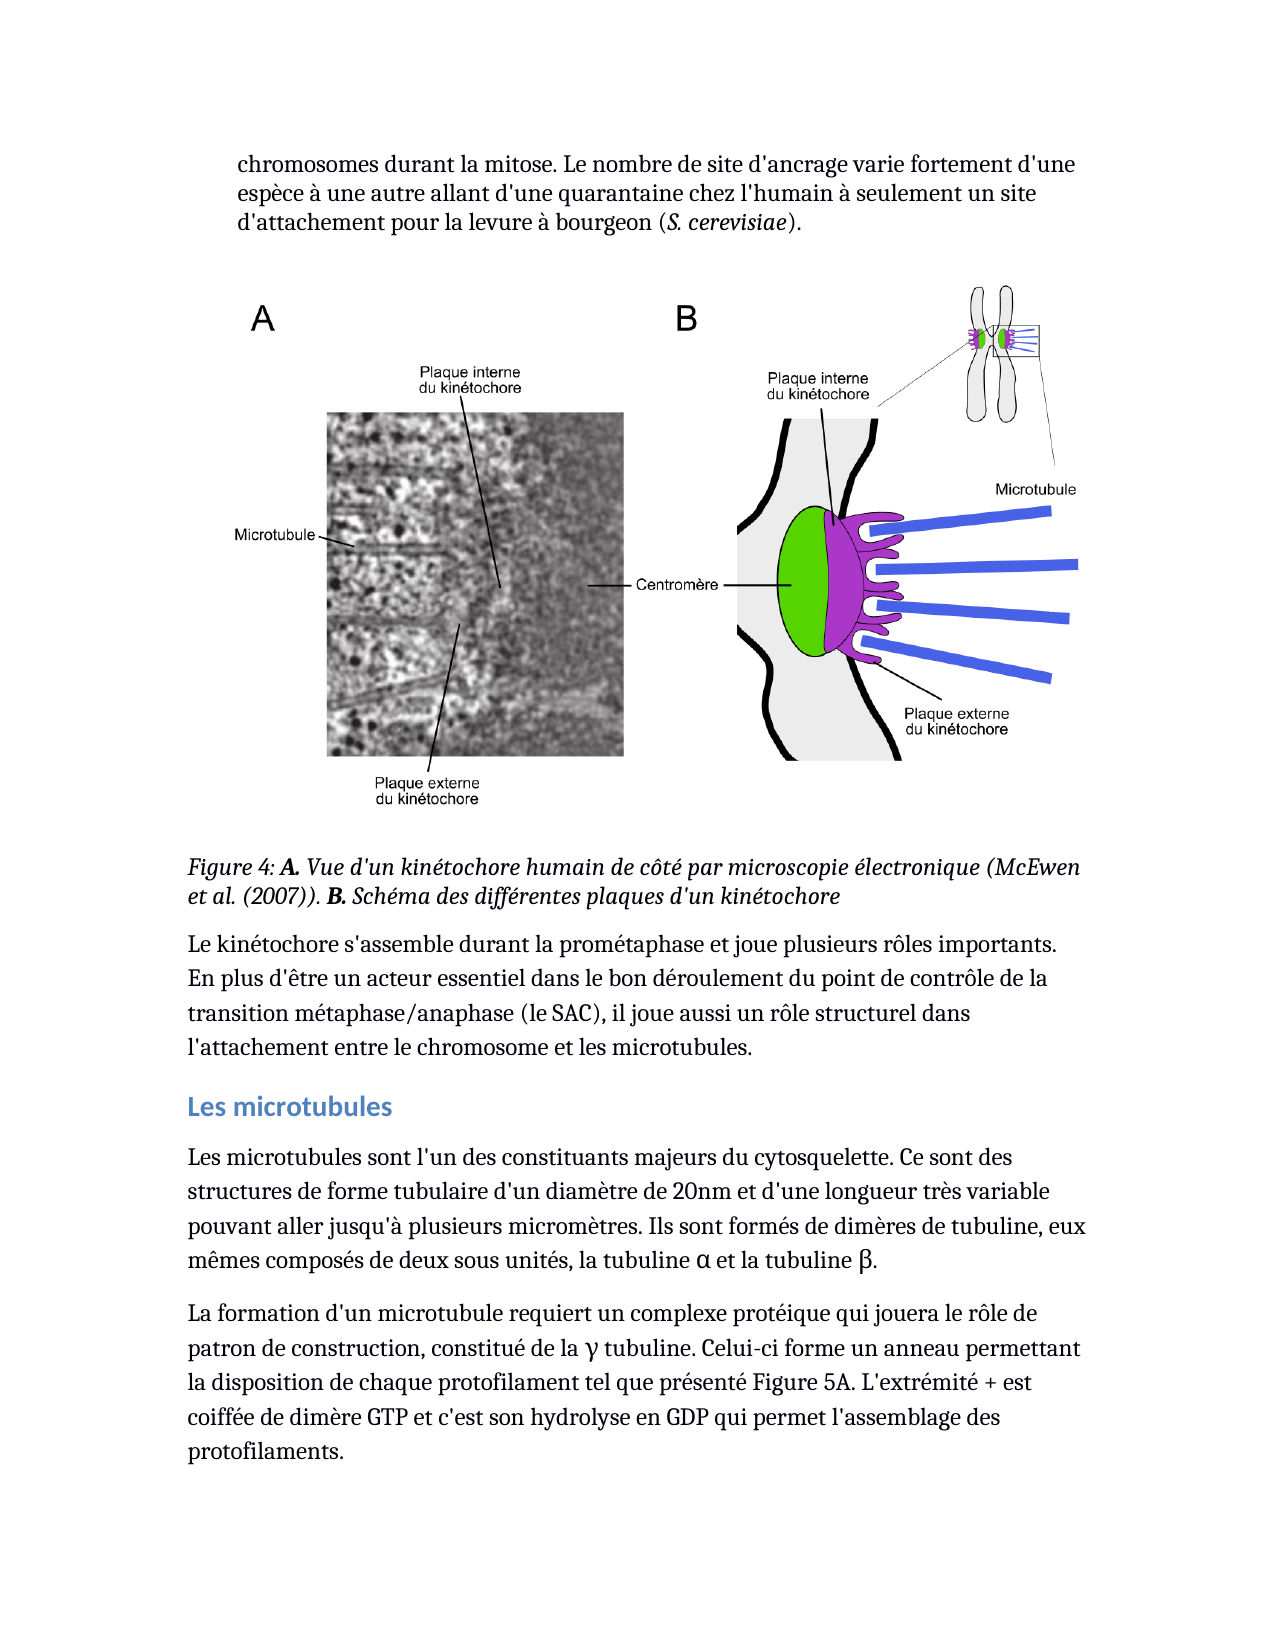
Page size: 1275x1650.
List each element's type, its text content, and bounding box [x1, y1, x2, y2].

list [187, 150, 1087, 236]
text Les microtubules sont l'un des constituants majeurs du cytosquelette. Ce sont des structures de forme tubulaire d'un diamètre de 20nm et d'une longueur très variable pouvant aller jusqu'à plusieurs micromètres. Ils sont formés de dimères de tubuline, eux mêmes composés de deux sous unités, la tubuline α et la tubuline β. [187, 1143, 1087, 1275]
text Le kinétochore s'assemble durant la prométaphase et joue plusieurs rôles importants. En plus d'être un acteur essentiel dans le bon déroulement du point de contrôle de la transition métaphase/anaphase (le SAC), il joue aussi un rôle structurel dans l'attachement entre le chromosome et les microtubules. [187, 929, 1087, 1062]
subtitle Les microtubules [187, 1088, 1087, 1124]
picture [206, 257, 1107, 833]
text Figure 4: A. Vue d'un kinétochore humain de côté par microscopie électronique (McEwen et al. (2007)). B. Schéma des différentes plaques d'un kinétochore [187, 853, 1087, 911]
text La formation d'un microtubule requiert un complexe protéique qui jouera le rôle de patron de construction, constitué de la γ tubuline. Celui-ci forme un anneau permettant la disposition de chaque protofilament tel que présenté Figure 5A. L'extrémité + est coiffée de dimère GTP et c'est son hydrolyse en GDP qui permet l'assemblage des protofilaments. [187, 1299, 1087, 1466]
